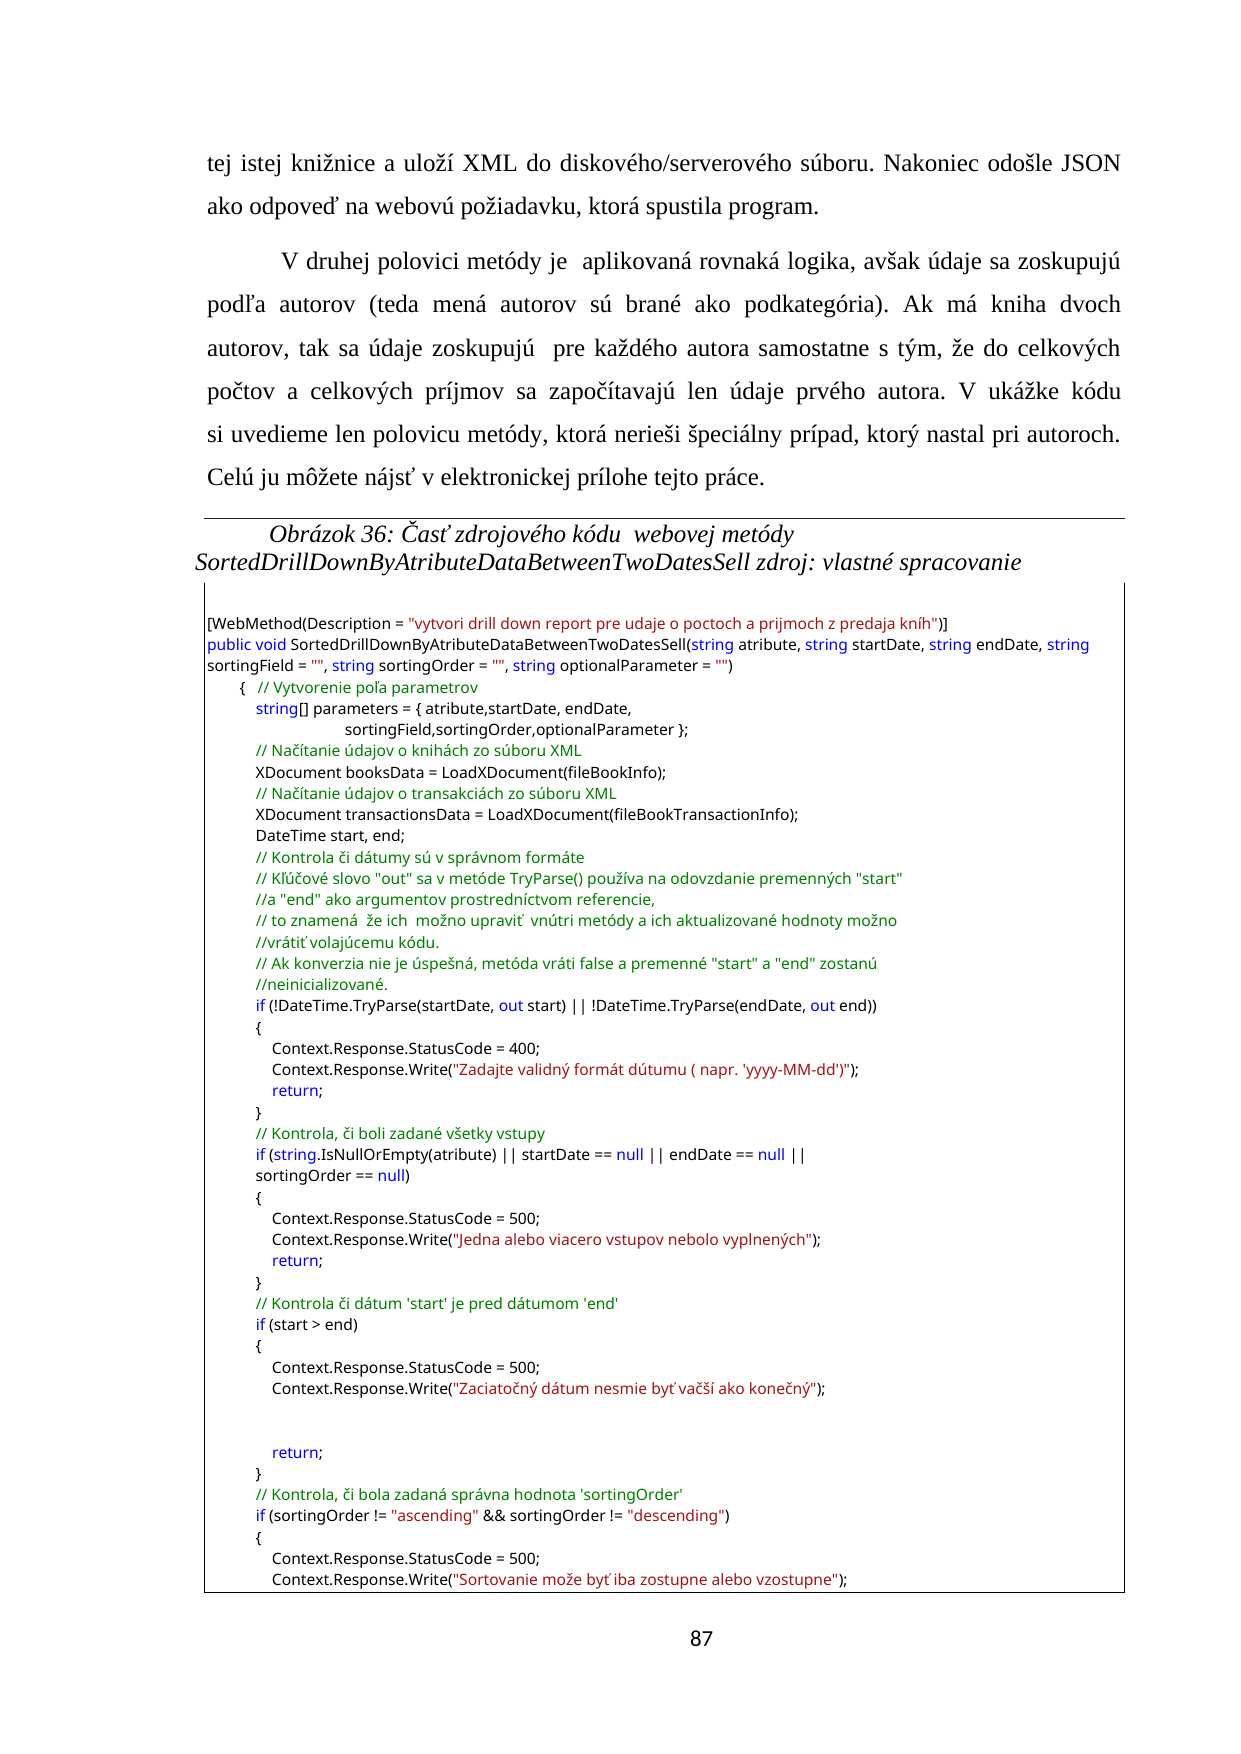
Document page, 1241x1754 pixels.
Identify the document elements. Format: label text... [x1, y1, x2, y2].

text Context.Response.Write("Zaciatočný dátum nesmie byť vačší ako konečný"); [207, 1378, 1122, 1399]
text Context.Response.Write("Sortovanie može byť iba zostupne alebo vzostupne"); [205, 1566, 1124, 1592]
text if (sortingOrder != "ascending" && sortingOrder != "descending") [207, 1505, 1122, 1526]
text Context.Response.Write("Jedna alebo viacero vstupov nebolo vyplnených"); [207, 1229, 1122, 1250]
text //neinicializované. [207, 974, 1122, 995]
text } [207, 1463, 1122, 1484]
text return; [207, 1441, 1122, 1463]
text { [207, 1016, 1122, 1038]
text // Ak konverzia nie je úspešná, metóda vráti false a premenné "start" a "end" zostanú [207, 953, 1122, 974]
text //a "end" ako argumentov prostredníctvom referencie, [207, 889, 1122, 910]
text } [207, 1101, 1122, 1123]
text if (start > end) [207, 1314, 1122, 1335]
text XDocument booksData = LoadXDocument(fileBookInfo); [207, 761, 1122, 783]
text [207, 148, 1122, 219]
text if (string.IsNullOrEmpty(atribute) || startDate == null || endDate == null || [207, 1144, 1122, 1165]
text { [207, 1335, 1122, 1356]
text { [207, 1186, 1122, 1208]
text Context.Response.StatusCode = 500; [207, 1208, 1122, 1229]
text return; [207, 1080, 1122, 1101]
text // Načítanie údajov o knihách zo súboru XML [207, 740, 1122, 761]
text // Načítanie údajov o transakciách zo súboru XML [207, 783, 1122, 804]
text Context.Response.StatusCode = 500; [207, 1356, 1122, 1378]
text } [207, 1271, 1122, 1293]
text // Kontrola, či bola zadaná správna hodnota 'sortingOrder' [207, 1484, 1122, 1505]
text XDocument transactionsData = LoadXDocument(fileBookTransactionInfo); [207, 804, 1122, 825]
text { [207, 1526, 1122, 1548]
text // Kontrola či dátum 'start' je pred dátumom 'end' [207, 1293, 1122, 1314]
text // Kľúčové slovo "out" sa v metóde TryParse() používa na odovzdanie premenných "start" [207, 868, 1122, 889]
text sortingOrder == null) [207, 1165, 1122, 1186]
text // Kontrola, či boli zadané všetky vstupy [207, 1123, 1122, 1144]
text return; [207, 1250, 1122, 1271]
text // to znamená že ich možno upraviť vnútri metódy a ich aktualizované hodnoty možno [207, 910, 1122, 931]
text Context.Response.StatusCode = 500; [207, 1548, 1122, 1566]
text Context.Response.StatusCode = 400; [207, 1038, 1122, 1059]
text string[] parameters = { atribute,startDate, endDate, [207, 698, 1122, 719]
text //vrátiť volajúcemu kódu. [207, 931, 1122, 953]
text public void SortedDrillDownByAtributeDataBetweenTwoDatesSell(string atribute, string startDate, string endDate, string sortingField = "", string sortingOrder = "", string optionalParameter = "") [207, 634, 1122, 676]
text Context.Response.Write("Zadajte validný formát dútumu ( napr. 'yyyy-MM-dd')"); [207, 1059, 1122, 1080]
text // Kontrola či dátumy sú v správnom formáte [207, 846, 1122, 868]
text [WebMethod(Description = "vytvori drill down report pre udaje o poctoch a prijmoch z predaja kníh")] [205, 583, 1124, 634]
text sortingField,sortingOrder,optionalParameter }; [207, 719, 1122, 740]
text V druhej polovici metódy je aplikovaná rovnaká logika, avšak údaje sa zoskupujú podľa autorov (teda mená autorov sú brané ako podkategória). Ak má kniha dvoch autorov, tak sa údaje zoskupujú pre každého autora samostatne s tým, že do celkových počtov a celkových príjmov sa započítavajú len údaje prvého autora. V ukážke kódu si uvedieme len polovicu metódy, ktorá nerieši špeciálny prípad, ktorý nastal pri autoroch. Celú ju môžete nájsť v elektronickej prílohe tejto práce. [207, 246, 1122, 491]
text if (!DateTime.TryParse(startDate, out start) || !DateTime.TryParse(endDate, out end)) [207, 995, 1122, 1016]
text { // Vytvorenie poľa parametrov [207, 676, 1122, 698]
text DateTime start, end; [207, 825, 1122, 846]
